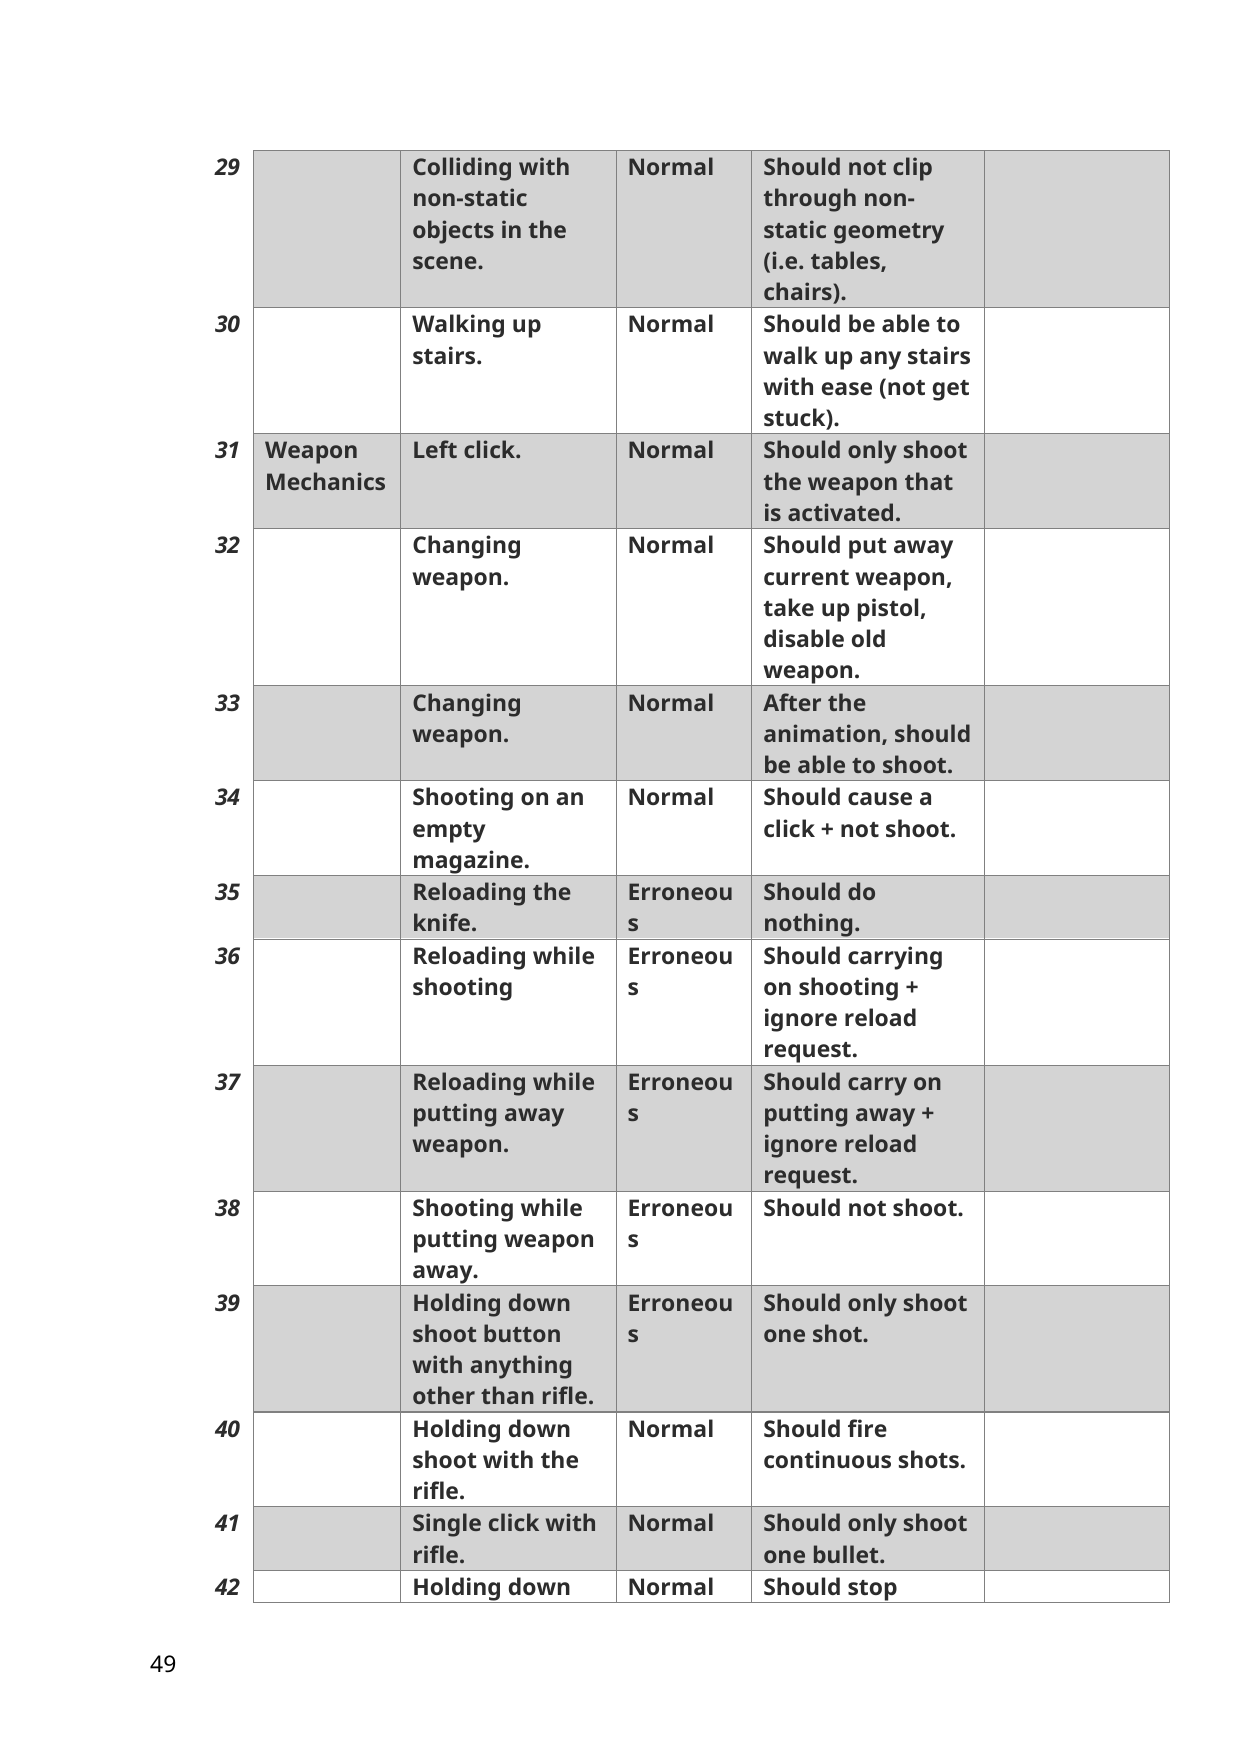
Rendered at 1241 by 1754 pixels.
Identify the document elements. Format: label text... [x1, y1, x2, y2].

table_cell Left click. [401, 434, 616, 528]
table_cell [985, 1066, 1169, 1191]
table_cell 39 [151, 1285, 253, 1411]
table_cell 41 [151, 1506, 253, 1570]
table_cell [985, 308, 1169, 433]
table_cell 31 [151, 433, 253, 528]
table_cell Should be able to walk up any stairs with ease (not get stuck). [752, 308, 984, 433]
table_cell Walking up stairs. [401, 308, 616, 433]
table_cell After the animation, should be able to shoot. [752, 686, 984, 780]
table_cell [254, 1066, 400, 1191]
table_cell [401, 1571, 616, 1602]
table_cell [254, 1571, 400, 1602]
table_cell 42 [151, 1570, 253, 1602]
table_cell 30 [151, 307, 253, 433]
table_cell [254, 308, 400, 433]
table_cell Holding down shoot button with anything other than rifle. [401, 1286, 616, 1411]
table_cell Normal [617, 1413, 751, 1506]
table_cell Reloading while putting away weapon. [401, 1066, 616, 1191]
table_cell [254, 1507, 400, 1570]
table_cell 29 [151, 150, 253, 307]
table_cell [254, 876, 400, 938]
table_cell 40 [151, 1411, 253, 1506]
table_cell 33 [151, 685, 253, 780]
table_cell [254, 1413, 400, 1506]
table_cell [985, 151, 1169, 307]
table_cell [254, 940, 400, 1064]
table_cell [985, 781, 1169, 875]
table_cell Erroneous [617, 1192, 751, 1285]
table_cell Should carrying on shooting + ignore reload request. [752, 940, 984, 1064]
table_cell Weapon Mechanics [254, 434, 400, 528]
table_cell [254, 1192, 400, 1285]
table_cell Erroneous [617, 940, 751, 1064]
table_cell [985, 1571, 1169, 1602]
table_cell Normal [617, 529, 751, 685]
table_cell [985, 1286, 1169, 1411]
table_cell [985, 1507, 1169, 1570]
table_cell [254, 529, 400, 685]
table_cell [985, 876, 1169, 938]
table_cell Erroneous [617, 876, 751, 938]
table_cell Shooting on an empty magazine. [401, 781, 616, 875]
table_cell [752, 1571, 984, 1602]
table_cell Holding down shoot with the rifle. [401, 1413, 616, 1506]
table_cell Normal [617, 308, 751, 433]
table_cell Should put away current weapon, take up pistol, disable old weapon. [752, 529, 984, 685]
table_cell [254, 1286, 400, 1411]
table_cell Should only shoot one shot. [752, 1286, 984, 1411]
table_cell Shooting while putting weapon away. [401, 1192, 616, 1285]
table_cell [254, 781, 400, 875]
table_cell Changing weapon. [401, 686, 616, 780]
table_cell [254, 151, 400, 307]
table_cell 37 [151, 1065, 253, 1191]
table_cell [985, 940, 1169, 1064]
table_cell Should do nothing. [752, 876, 984, 938]
table_cell 35 [151, 875, 253, 938]
table_cell 36 [151, 939, 253, 1064]
table_cell [985, 686, 1169, 780]
table_cell [254, 686, 400, 780]
table_cell Normal [617, 1571, 751, 1602]
table_cell Normal [617, 1507, 751, 1570]
table_cell [985, 434, 1169, 528]
table_cell Should cause a click + not shoot. [752, 781, 984, 875]
table_cell Should fire continuous shots. [752, 1413, 984, 1506]
table_cell Changing weapon. [401, 529, 616, 685]
table_cell Should only shoot the weapon that is activated. [752, 434, 984, 528]
table_cell 34 [151, 780, 253, 875]
table_cell Normal [617, 151, 751, 307]
table_cell Normal [617, 781, 751, 875]
table_cell Erroneous [617, 1286, 751, 1411]
table_cell Should not clip through non-static geometry (i.e. tables, chairs). [752, 151, 984, 307]
table_cell [985, 1192, 1169, 1285]
table_cell Erroneous [617, 1066, 751, 1191]
table_cell Should carry on putting away + ignore reload request. [752, 1066, 984, 1191]
table_cell Reloading the knife. [401, 876, 616, 938]
table_cell Normal [617, 686, 751, 780]
table_cell Colliding with non-static objects in the scene. [401, 151, 616, 307]
table_cell [985, 1413, 1169, 1506]
table_cell Normal [617, 434, 751, 528]
table_cell Single click with rifle. [401, 1507, 616, 1570]
table_cell Reloading while shooting [401, 940, 616, 1064]
table_cell Should only shoot one bullet. [752, 1507, 984, 1570]
table_cell 38 [151, 1191, 253, 1285]
table_cell [985, 529, 1169, 685]
table_cell Should not shoot. [752, 1192, 984, 1285]
table_cell 32 [151, 528, 253, 685]
